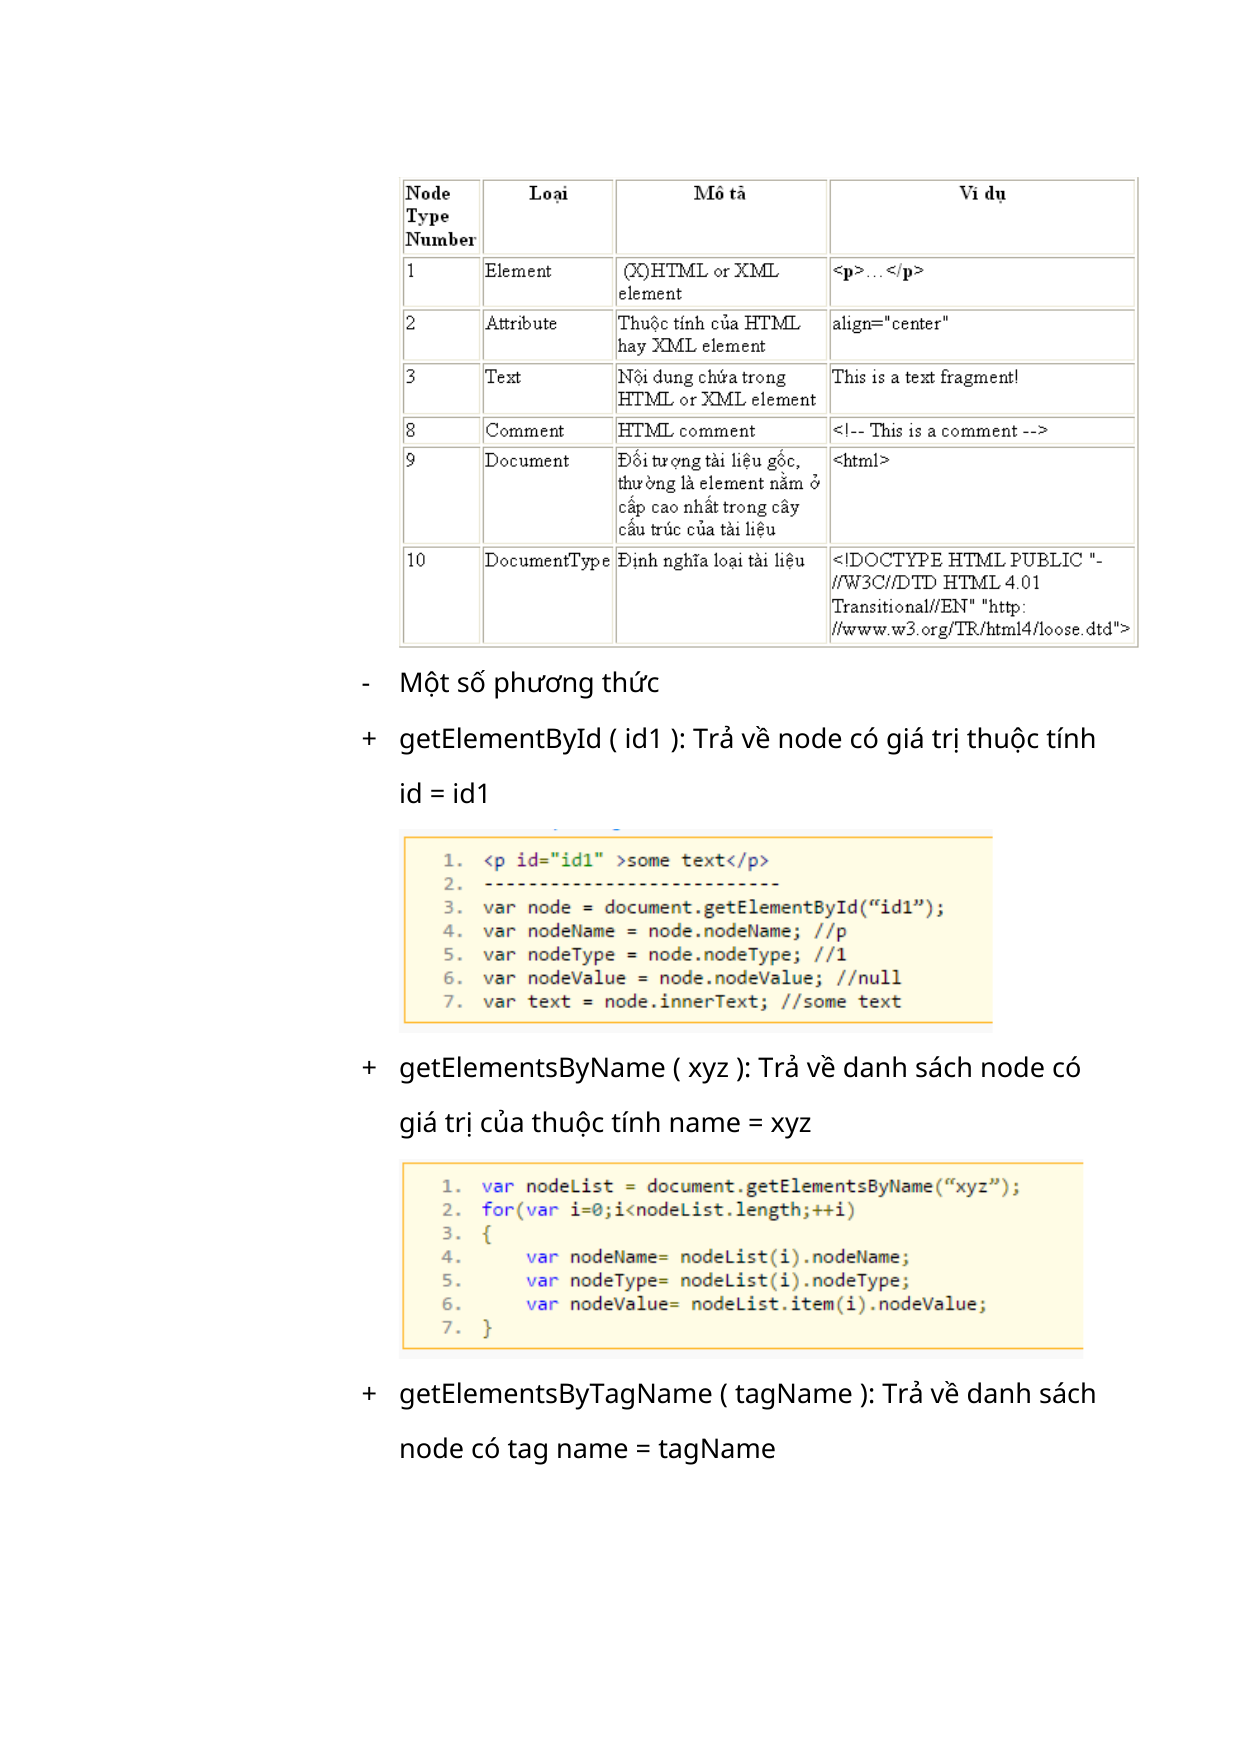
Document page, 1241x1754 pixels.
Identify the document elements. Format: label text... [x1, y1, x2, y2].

list Một số phương thức [361, 664, 1122, 701]
picture [398, 1159, 1084, 1359]
list getElementsByName ( xyz ): Trả về danh sách node có giá trị của thuộc tính name = xyz [361, 1048, 1122, 1141]
picture [398, 177, 1140, 649]
picture [398, 829, 993, 1033]
list getElementById ( id1 ): Trả về node có giá trị thuộc tính id = id1 [361, 719, 1122, 811]
list getElementsByTagName ( tagName ): Trả về danh sách node có tag name = tagName [361, 1374, 1122, 1467]
